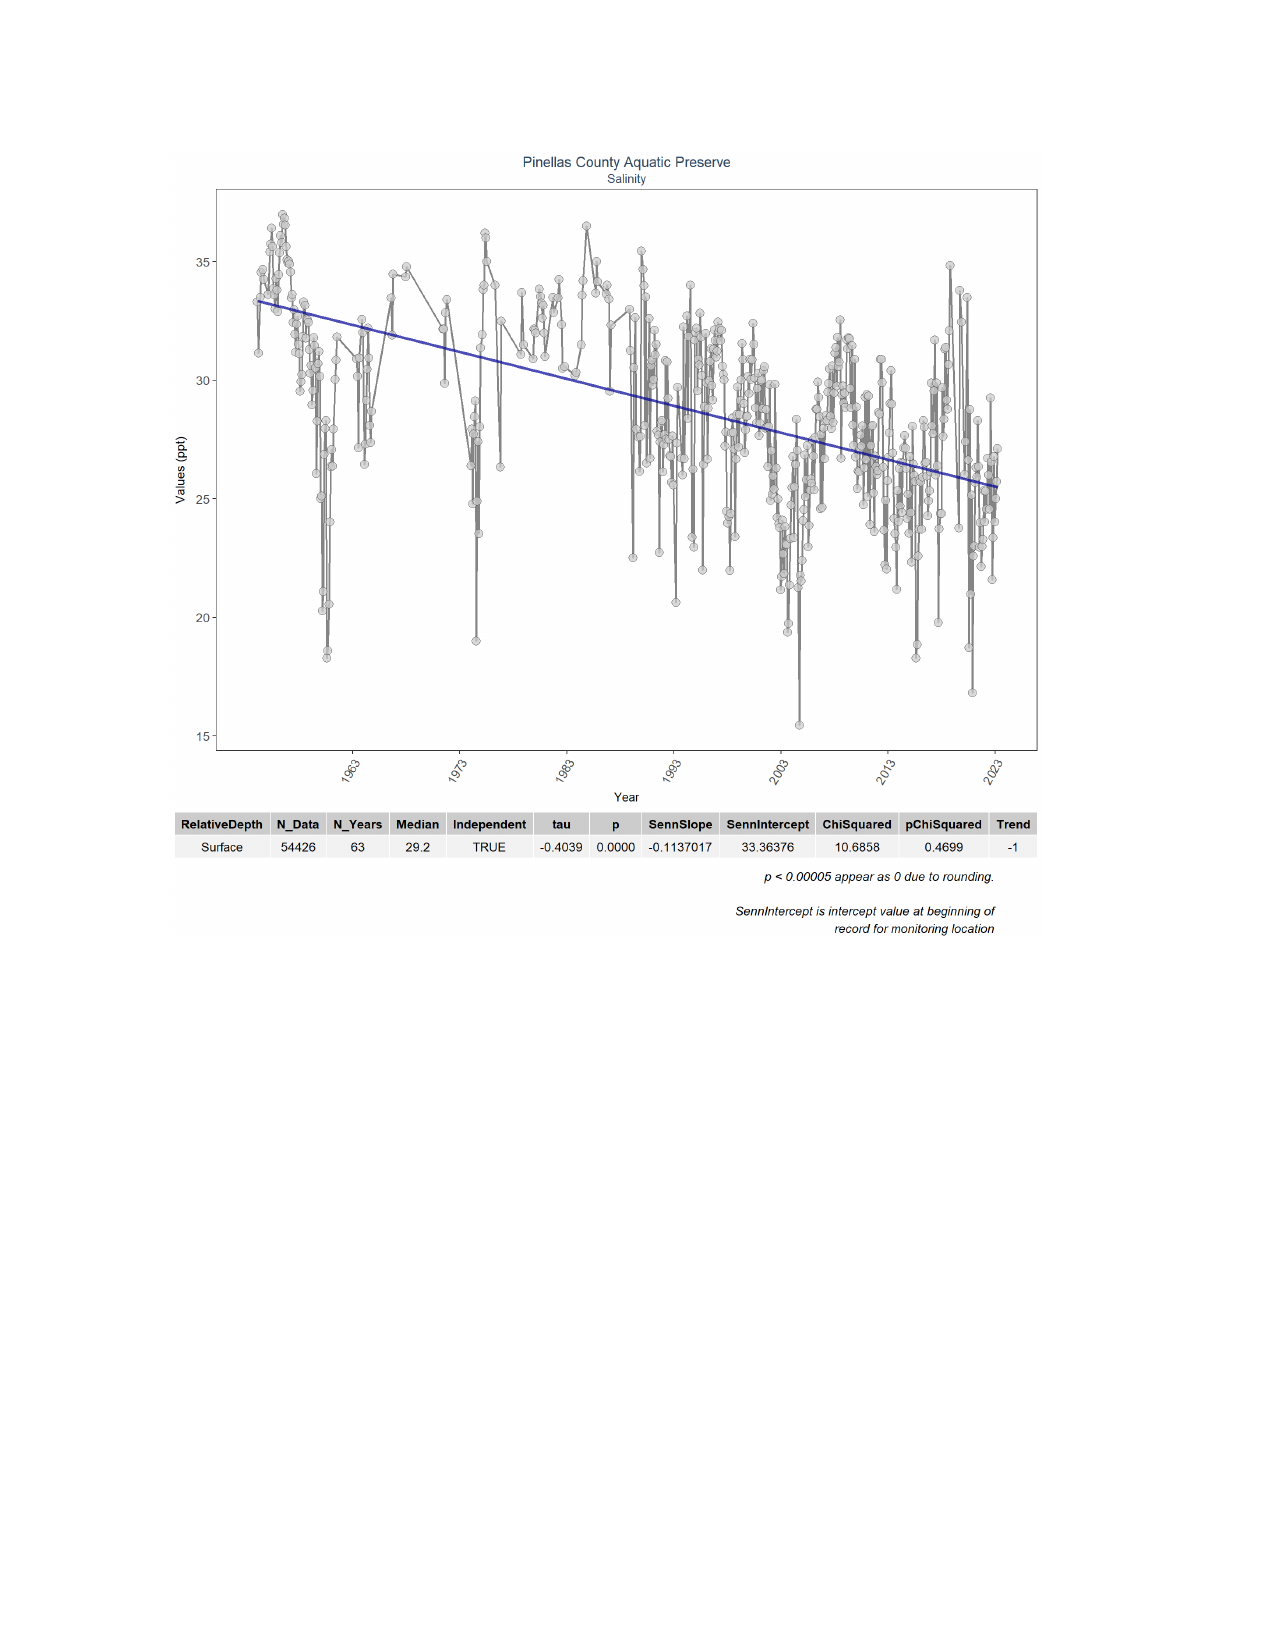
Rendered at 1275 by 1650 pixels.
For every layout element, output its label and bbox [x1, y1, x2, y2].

picture [168, 150, 1044, 938]
